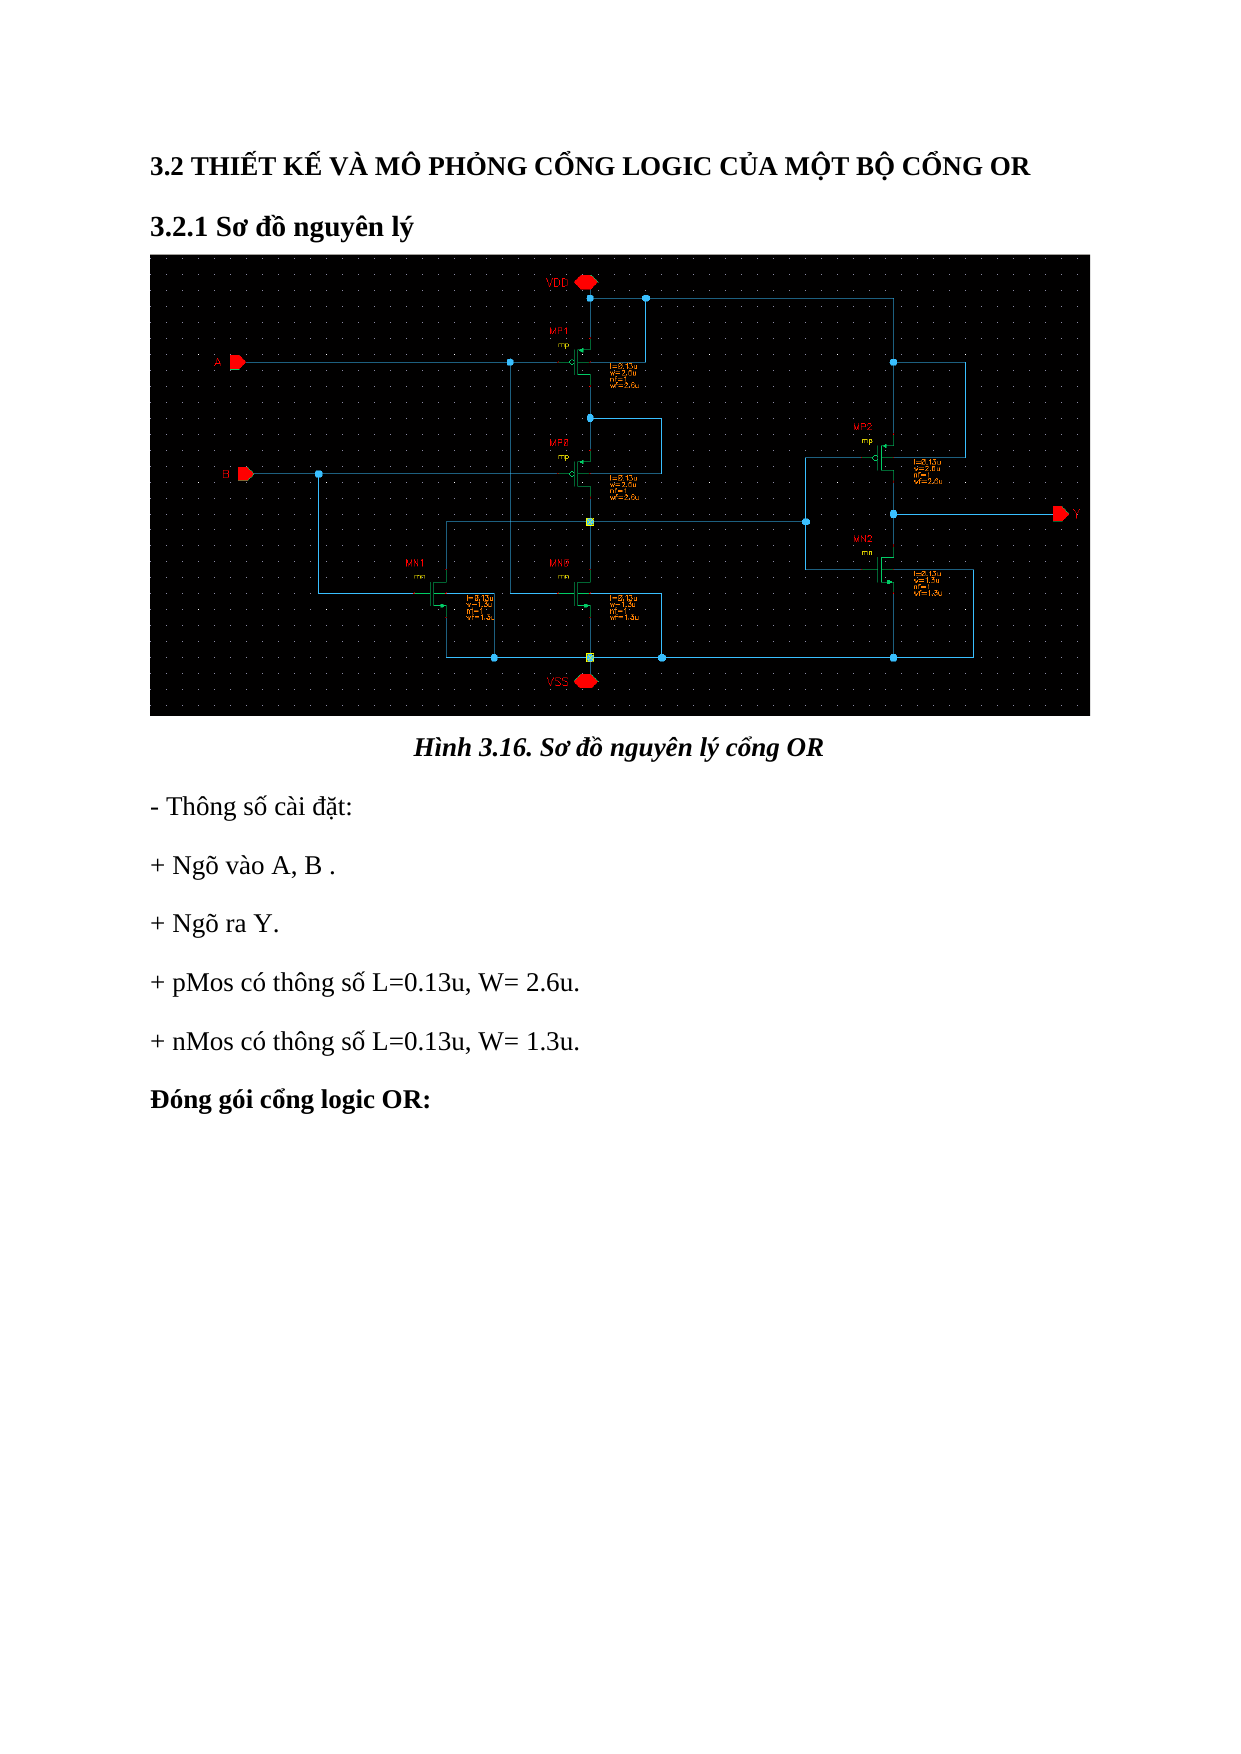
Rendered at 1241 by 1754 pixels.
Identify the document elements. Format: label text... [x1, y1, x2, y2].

text Hình 3.16. Sơ đồ nguyên lý cổng OR [150, 732, 1090, 763]
picture [150, 254, 1091, 716]
text - Thông số cài đặt: [150, 790, 1090, 821]
text + Ngõ ra Y. [150, 907, 1090, 939]
text Đóng gói cổng logic OR: [150, 1083, 1090, 1114]
subtitle 3.2 THIẾT KẾ VÀ MÔ PHỎNG CỔNG LOGIC CỦA MỘT BỘ CỔNG OR [150, 150, 1090, 181]
text + Ngõ vào A, B . [150, 849, 1090, 880]
text + nMos có thông số L=0.13u, W= 1.3u. [150, 1025, 1090, 1056]
subtitle 3.2.1 Sơ đồ nguyên lý [150, 209, 1090, 243]
text + pMos có thông số L=0.13u, W= 2.6u. [150, 966, 1090, 997]
